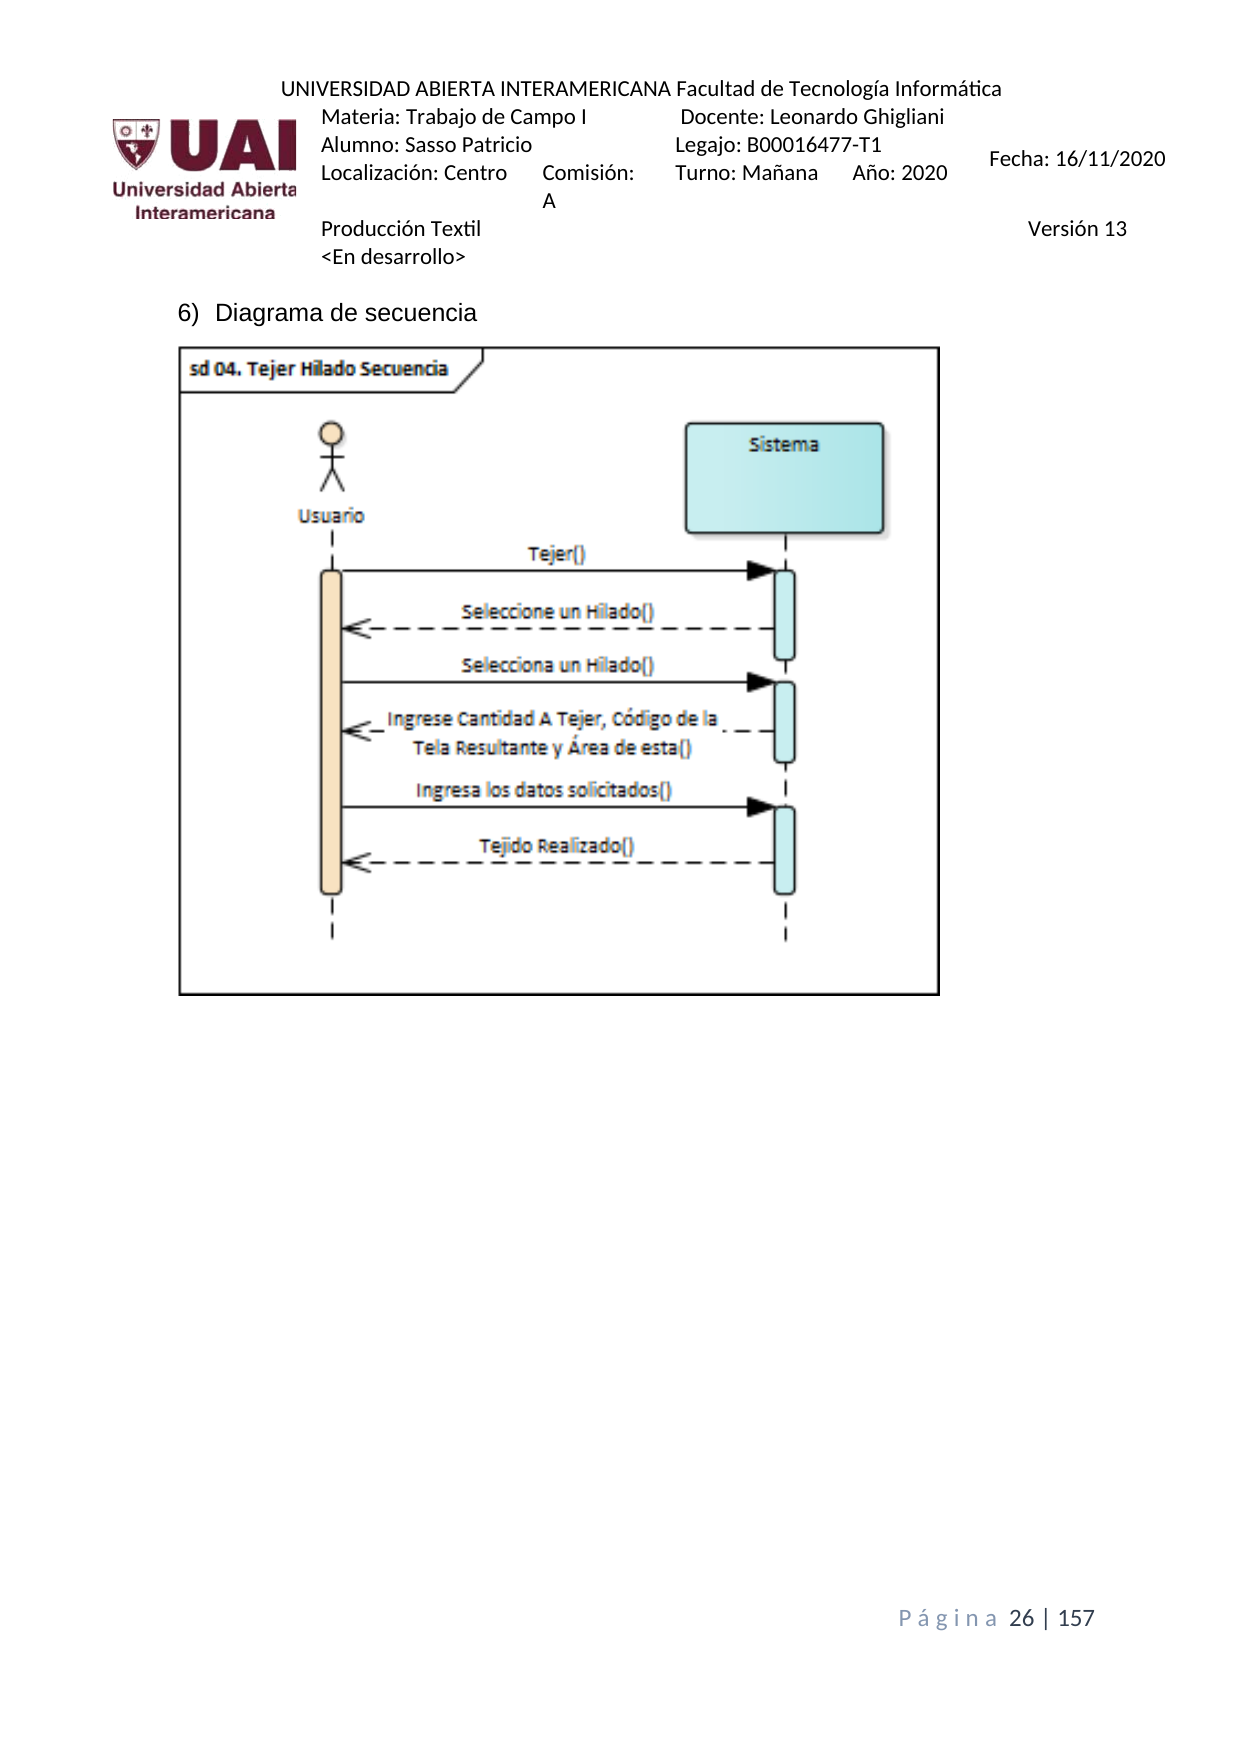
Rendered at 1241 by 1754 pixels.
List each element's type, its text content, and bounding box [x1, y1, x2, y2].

list Diagrama de secuencia [177, 298, 1122, 327]
picture [177, 345, 940, 996]
picture [112, 119, 297, 219]
